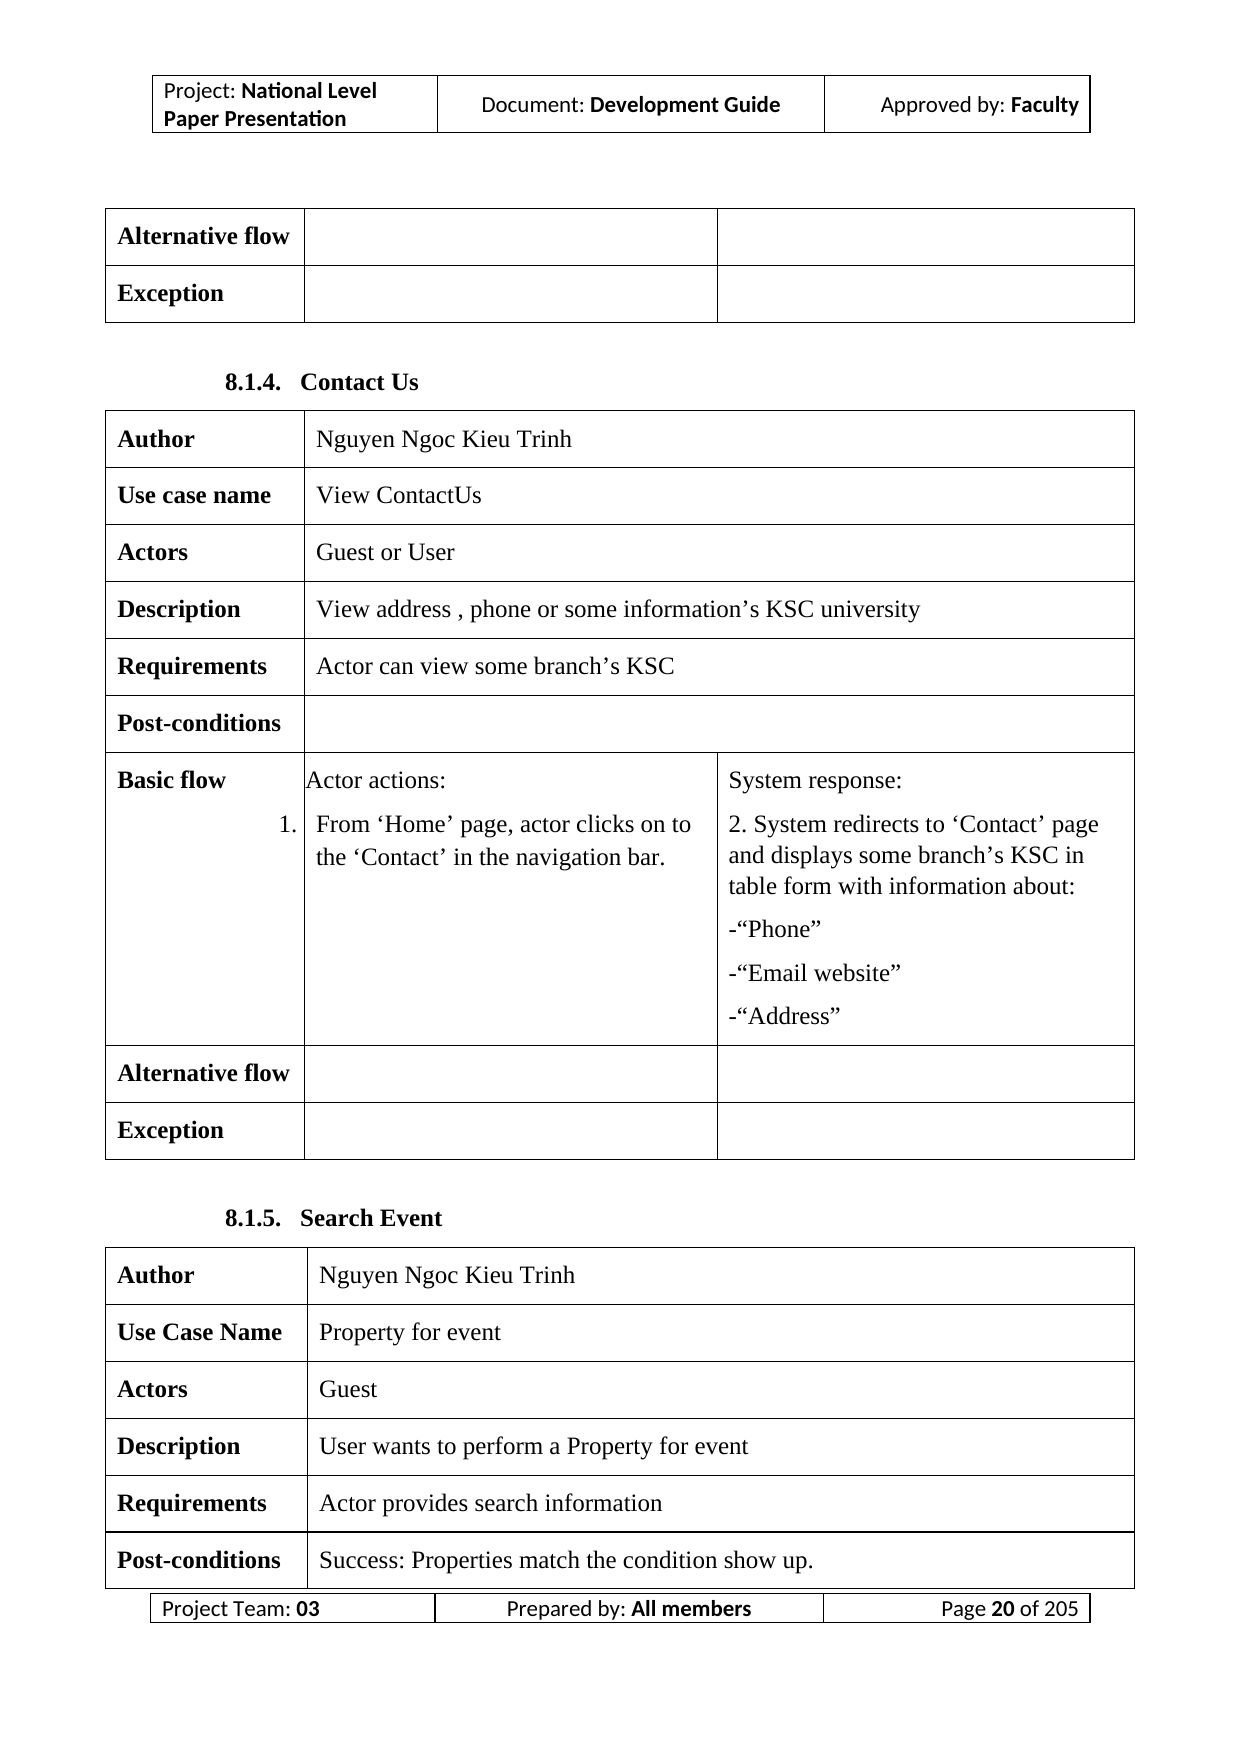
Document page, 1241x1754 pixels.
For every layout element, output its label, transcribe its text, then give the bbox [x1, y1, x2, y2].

table_cell Post-conditions [106, 1533, 307, 1588]
table_cell [305, 1103, 717, 1159]
table_cell Basic flow [106, 753, 304, 1045]
table_cell Post-conditions [106, 696, 304, 752]
table_cell Alternative flow [106, 1046, 304, 1102]
table_cell View ContactUs [305, 468, 1134, 524]
table_cell Actor actions: From ‘Home’ page, actor clicks on to the ‘Contact’ in the navigation bar. [305, 753, 717, 1045]
table_cell View address , phone or some information’s KSC university [305, 582, 1134, 638]
table_cell [718, 209, 1134, 265]
list Contact Us [225, 367, 1090, 395]
list Search Event [225, 1203, 1090, 1232]
table_cell Property for event [308, 1305, 1134, 1361]
table_cell [718, 1046, 1134, 1102]
table_cell Actor provides search information [308, 1476, 1134, 1531]
table_cell Actors [106, 525, 304, 581]
table_cell [305, 209, 717, 265]
table_cell System response: 2. System redirects to ‘Contact’ page and displays some branch’s KSC in table form with information about: -“Phone” -“Email website” -“Address” [718, 753, 1134, 1045]
table_cell Description [106, 582, 304, 638]
table_cell User wants to perform a Property for event [308, 1419, 1134, 1474]
table_header Nguyen Ngoc Kieu Trinh [308, 1248, 1134, 1304]
table_header Author [106, 411, 304, 467]
table_cell Actor can view some branch’s KSC [305, 639, 1134, 694]
table_cell Requirements [106, 639, 304, 694]
table_cell Exception [106, 1103, 304, 1159]
table_cell [305, 266, 717, 322]
table_cell [718, 1103, 1134, 1159]
table_cell Exception [106, 266, 304, 322]
table_cell Guest [308, 1362, 1134, 1418]
table_cell Actors [106, 1362, 307, 1418]
table_cell Guest or User [305, 525, 1134, 581]
table_cell [305, 696, 1134, 752]
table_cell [308, 1533, 1134, 1588]
table_header Nguyen Ngoc Kieu Trinh [305, 411, 1134, 467]
table_cell Alternative flow [106, 209, 304, 265]
table_cell [305, 1046, 717, 1102]
table_cell Use Case Name [106, 1305, 307, 1361]
table_cell Description [106, 1419, 307, 1474]
table_cell [718, 266, 1134, 322]
table_header Author [106, 1248, 307, 1304]
table_cell Use case name [106, 468, 304, 524]
table_cell Requirements [106, 1476, 307, 1531]
